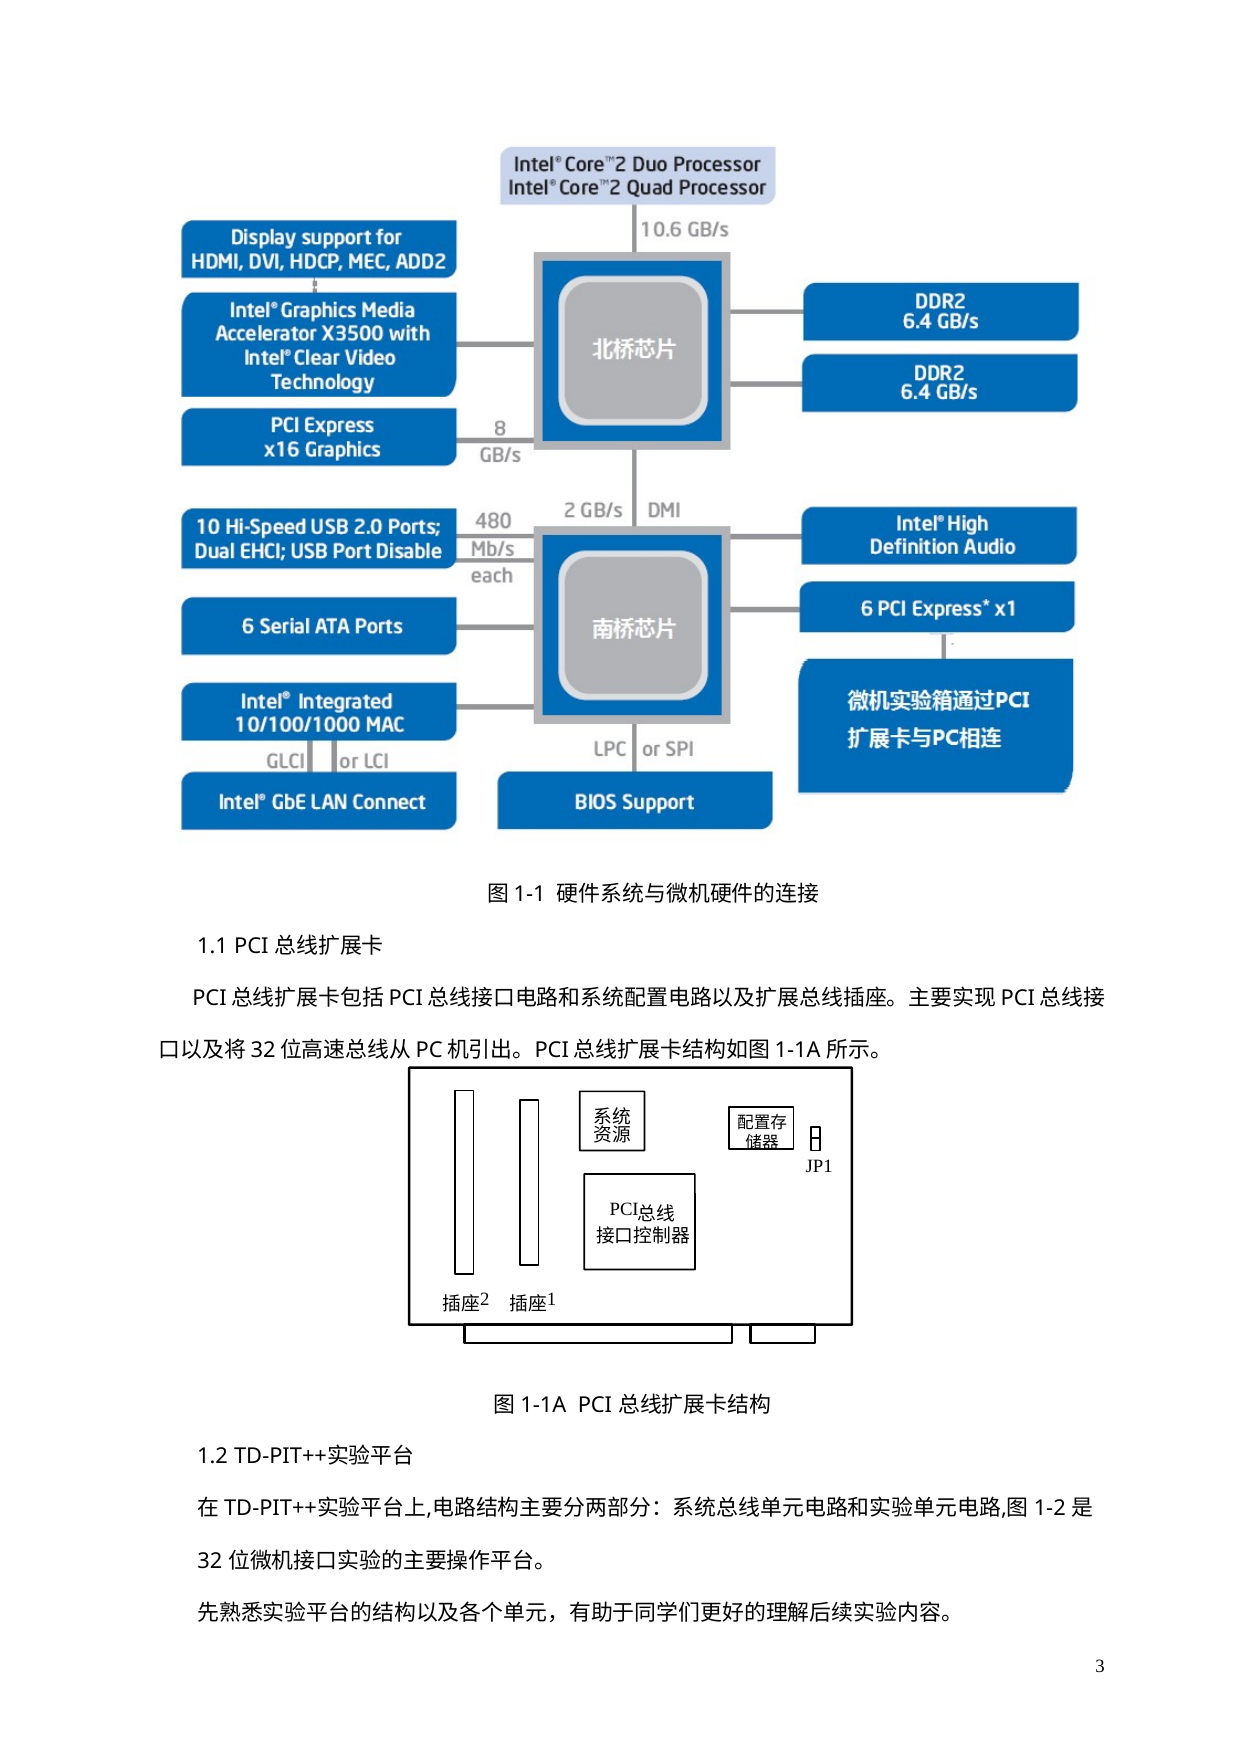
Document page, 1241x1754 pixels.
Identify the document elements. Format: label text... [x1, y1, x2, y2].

text PCI总线扩展卡包括PCI总线接口电路和系统配置电路以及扩展总线插座。主要实现PCI总线接 [159, 980, 1105, 1012]
text 图 1-1A PCI 总线扩展卡结构 [159, 1387, 1105, 1418]
text 1.2 TD-PIT++实验平台 [197, 1438, 1106, 1470]
text 1.1 PCI 总线扩展卡 [197, 928, 1106, 960]
text 在 TD-PIT++实验平台上,电路结构主要分两部分：系统总线单元电路和实验单元电路,图 1-2 是 [197, 1490, 1106, 1522]
picture [158, 136, 1103, 860]
text 先熟悉实验平台的结构以及各个单元，有助于同学们更好的理解后续实验内容。 [197, 1595, 1106, 1627]
text 口以及将32位高速总线从PC机引出。PCI总线扩展卡结构如图1-1A 所示。 [158, 1032, 1106, 1064]
text 32 位微机接口实验的主要操作平台。 [197, 1543, 1106, 1574]
